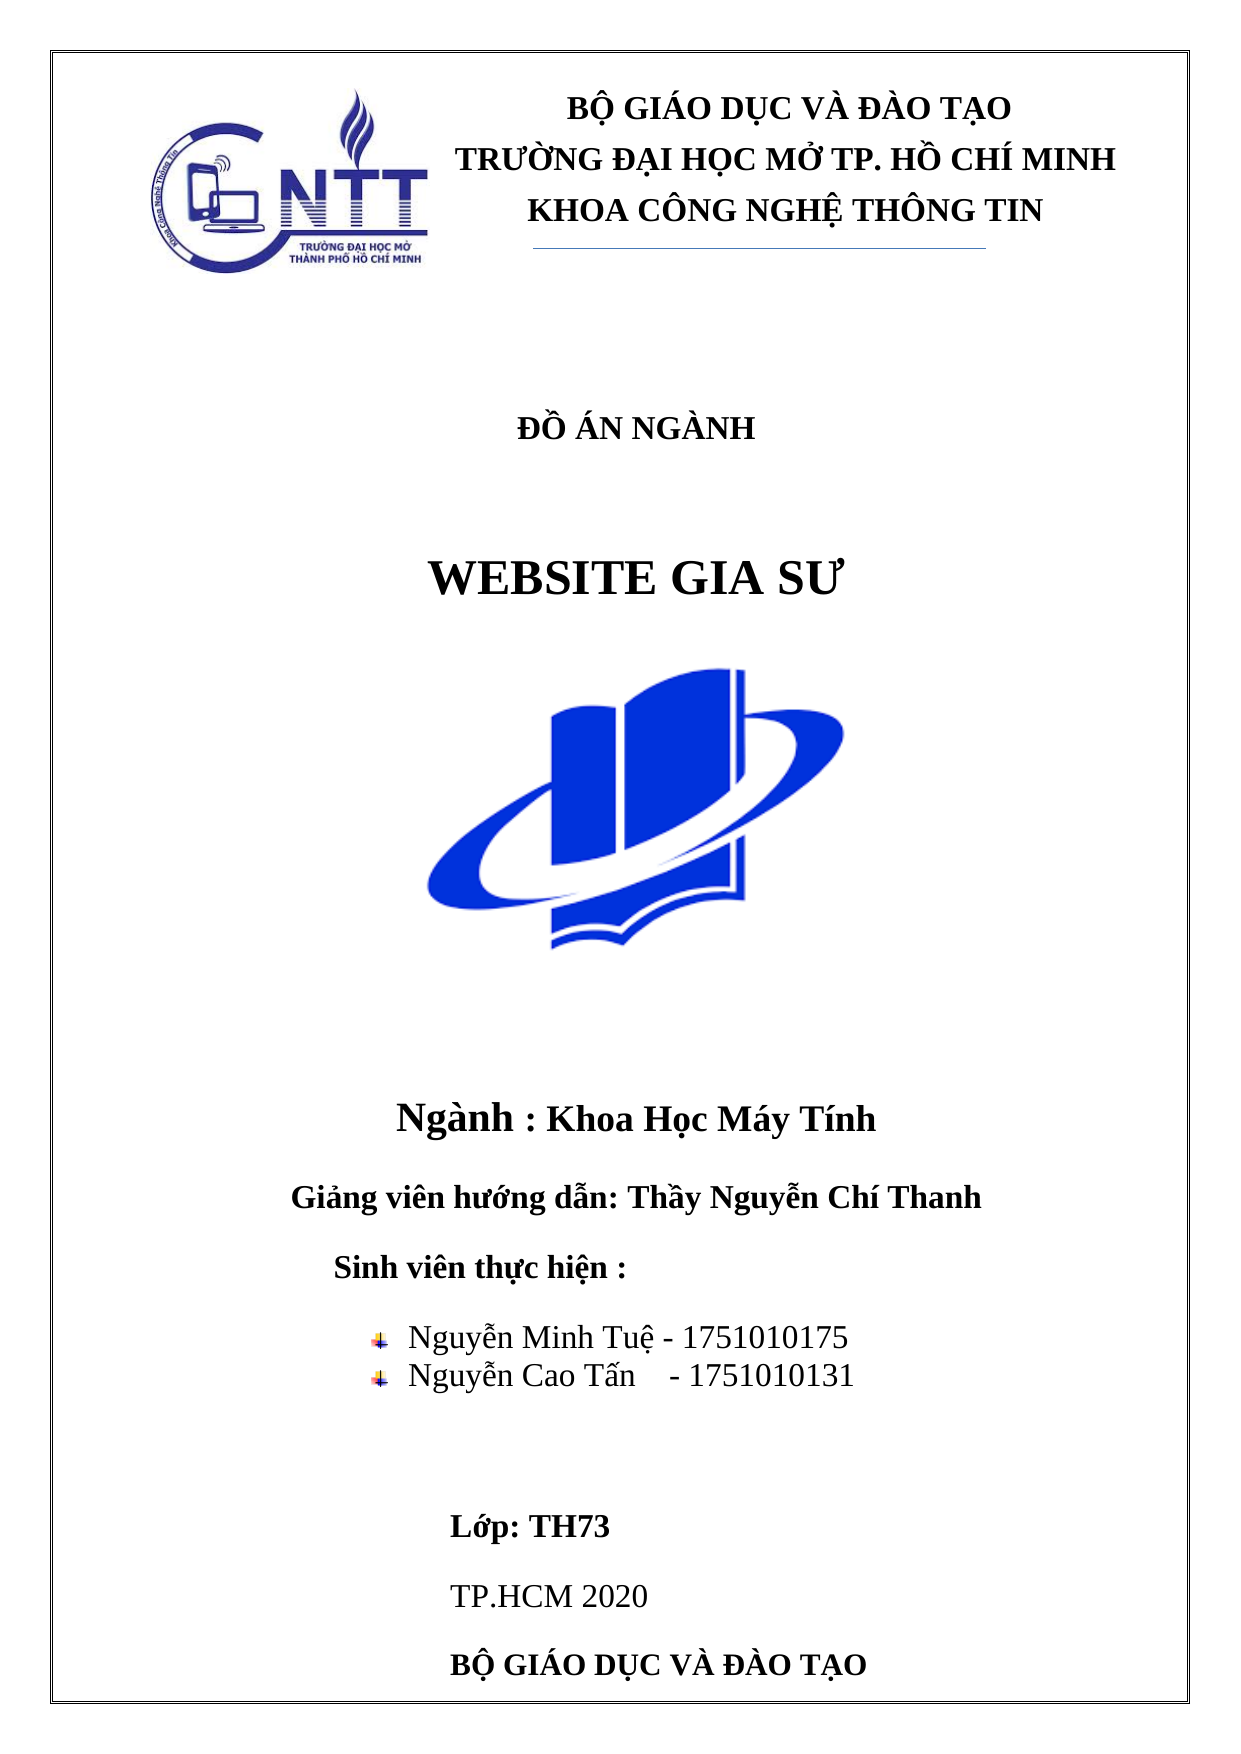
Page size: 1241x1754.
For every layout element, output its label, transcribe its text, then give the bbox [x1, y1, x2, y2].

list Nguyễn Cao Tấn - 1751010131 [370, 1355, 1122, 1394]
text TRƯỜNG ĐẠI HỌC MỞ TP. HỒ CHÍ MINH [430, 139, 1122, 178]
picture [371, 1369, 388, 1387]
picture [405, 646, 867, 973]
picture [371, 1331, 388, 1349]
text TP.HCM 2020 [450, 1577, 1122, 1615]
list Nguyễn Minh Tuệ - 1751010175 [370, 1317, 1122, 1355]
text Lớp: TH73 [450, 1507, 1122, 1545]
picture [150, 88, 430, 274]
text BỘ GIÁO DỤC VÀ ĐÀO TẠO [450, 1647, 1122, 1683]
text KHOA CÔNG NGHỆ THÔNG TIN [430, 190, 1122, 229]
text BỘ GIÁO DỤC VÀ ĐÀO TẠO [430, 89, 1122, 127]
text Ngành : Khoa Học Máy Tính [150, 1093, 1122, 1141]
text ĐỒ ÁN NGÀNH [150, 408, 1122, 446]
text Sinh viên thực hiện : [150, 1247, 1122, 1285]
text WEBSITE GIA SƯ [150, 548, 1122, 606]
text Giảng viên hướng dẫn: Thầy Nguyễn Chí Thanh [150, 1177, 1122, 1215]
